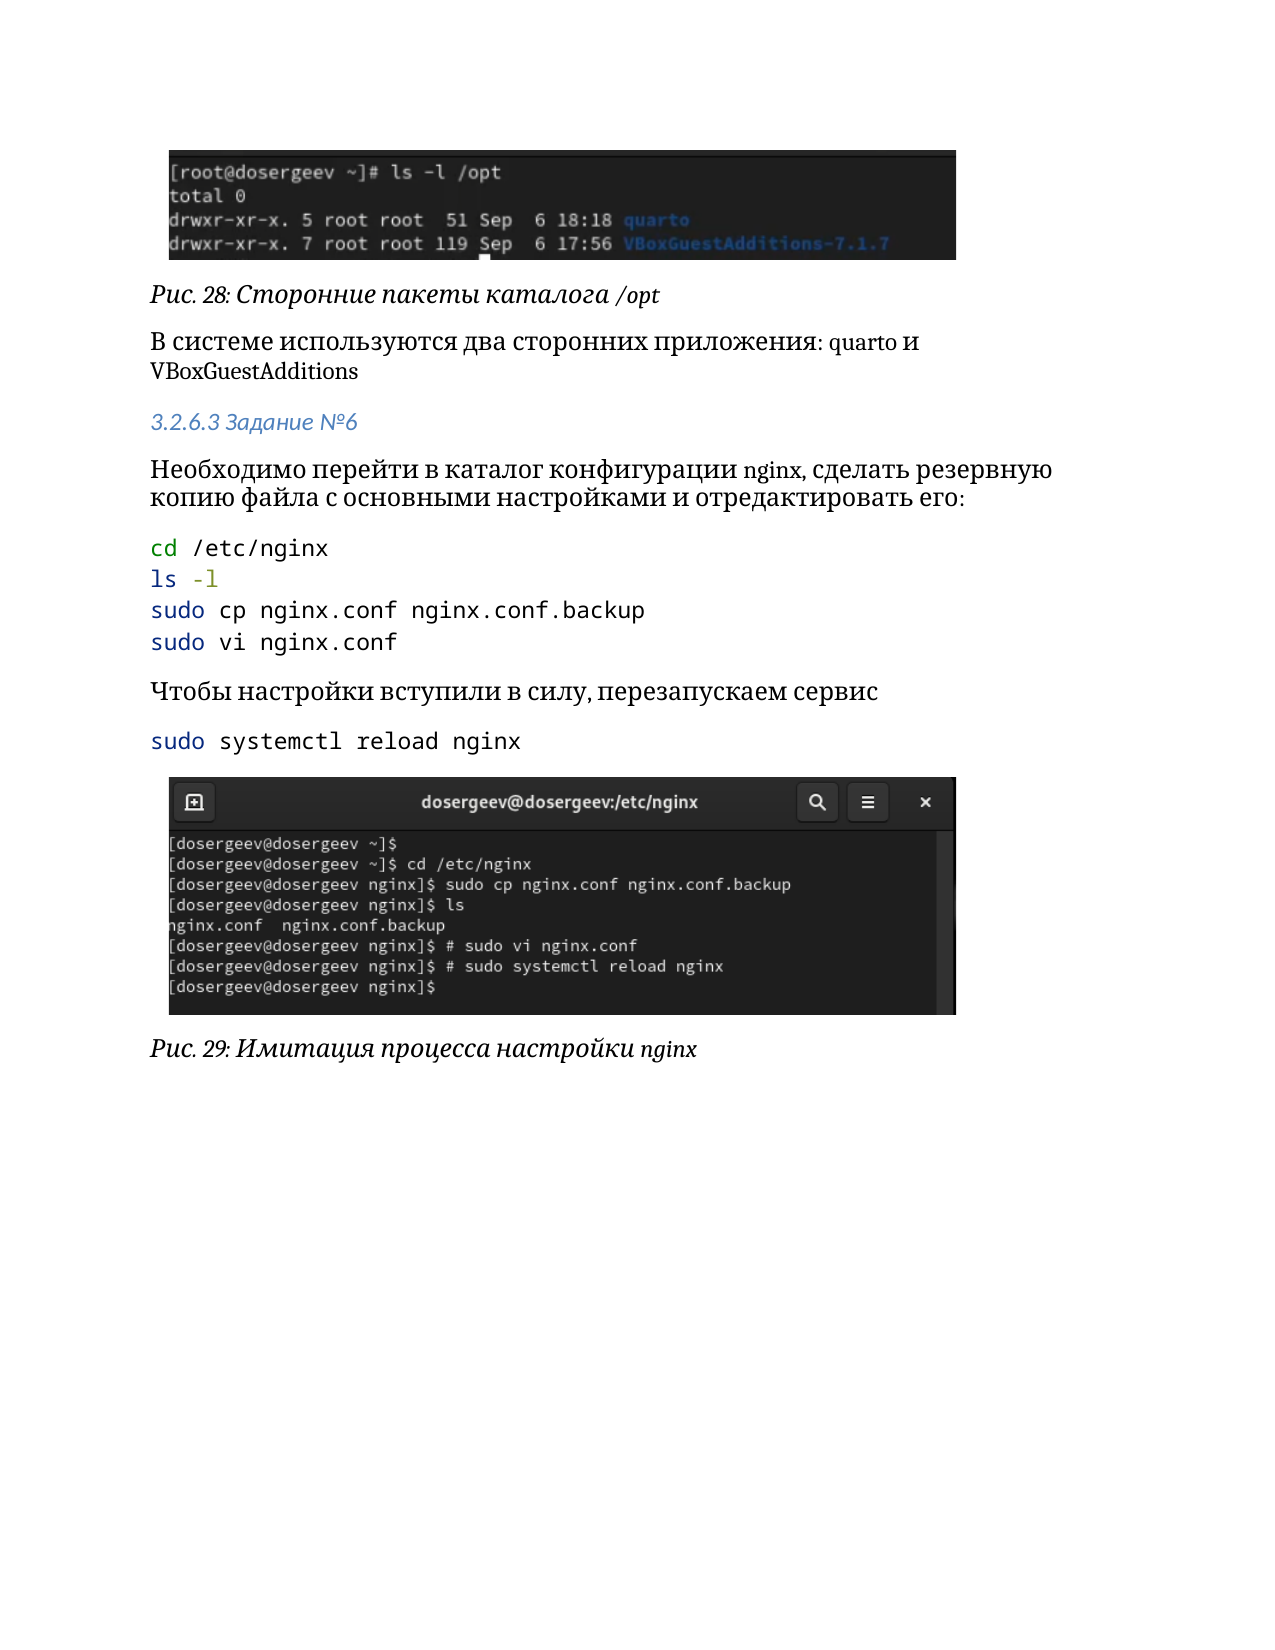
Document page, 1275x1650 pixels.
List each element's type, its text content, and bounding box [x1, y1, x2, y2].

text cd /etc/nginx ls -l sudo cp nginx.conf nginx.conf.backup sudo vi nginx.conf [150, 532, 1125, 657]
text В системе используются два сторонних приложения: quarto и VBoxGuestAdditions [150, 328, 1125, 386]
text Рис. 29: Имитация процесса настройки nginx [150, 1035, 1125, 1064]
subtitle 3.2.6.3 Задание №6 [150, 406, 1125, 437]
picture [168, 777, 957, 1015]
text Необходимо перейти в каталог конфигурации nginx, сделать резервную копию файла с основными настройками и отредактировать его: [150, 456, 1125, 513]
text sudo systemctl reload nginx [150, 725, 1125, 756]
text Чтобы настройки вступили в силу, перезапускаем сервис [150, 678, 1125, 706]
text Рис. 28: Сторонние пакеты каталога /opt [150, 281, 1125, 309]
picture [168, 150, 957, 260]
